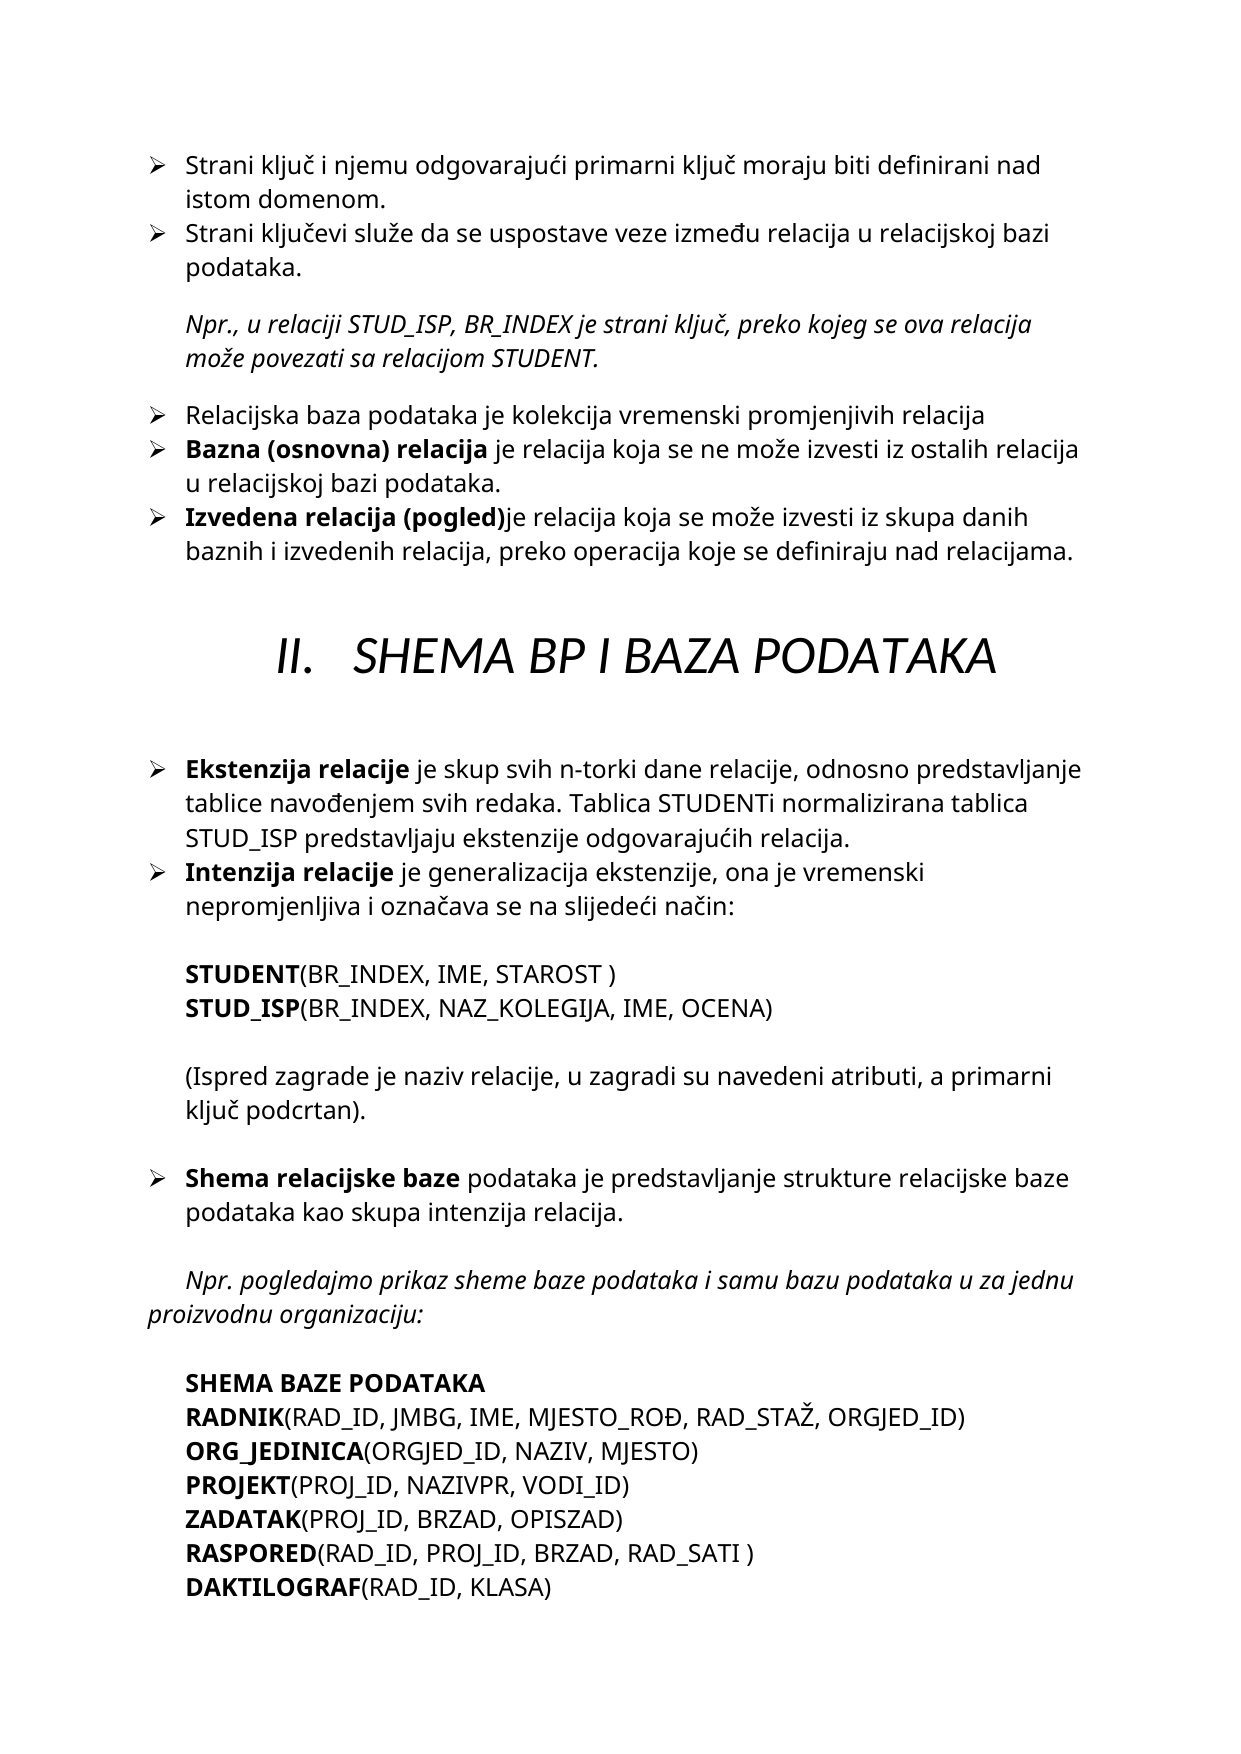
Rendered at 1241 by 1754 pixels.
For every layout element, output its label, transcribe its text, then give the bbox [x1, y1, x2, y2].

list Shema relacijske baze podataka je predstavljanje strukture relacijske baze podataka kao skupa intenzija relacija. [148, 1161, 1093, 1229]
list Strani ključevi služe da se uspostave veze između relacija u relacijskoj bazi podataka. [148, 216, 1093, 284]
text STUDENT(BR_INDEX, IME, STAROST ) [148, 956, 1093, 991]
list Relacijska baza podataka je kolekcija vremenski promjenjivih relacija [148, 397, 1093, 431]
list Intenzija relacije je generalizacija ekstenzije, ona je vremenski nepromjenljiva i označava se na slijedeći način: [148, 854, 1093, 922]
text ZADATAK(PROJ_ID, BRZAD, OPISZAD) [148, 1501, 1093, 1536]
list SHEMA BP I BAZA PODATAKA [221, 621, 1093, 687]
text PROJEKT(PROJ_ID, NAZIVPR, VODI_ID) [148, 1467, 1093, 1501]
text RADNIK(RAD_ID, JMBG, IME, MJESTO_ROĐ, RAD_STAŽ, ORGJED_ID) [148, 1399, 1093, 1433]
text (Ispred zagrade je naziv relacije, u zagradi su navedeni atributi, a primarni ključ podcrtan). [185, 1059, 1093, 1127]
list Izvedena relacija (pogled)je relacija koja se može izvesti iz skupa danih baznih i izvedenih relacija, preko operacija koje se definiraju nad relacijama. [148, 499, 1093, 568]
list Strani ključ i njemu odgovarajući primarni ključ moraju biti definirani nad istom domenom. [148, 148, 1093, 216]
text Npr., u relaciji STUD_ISP, BR_INDEX je strani ključ, preko kojeg se ova relacija može povezati sa relacijom STUDENT. [185, 307, 1093, 375]
text SHEMA BAZE PODATAKA [148, 1365, 1093, 1399]
list Ekstenzija relacije je skup svih n-torki dane relacije, odnosno predstavljanje tablice navođenjem svih redaka. Tablica STUDENTi normalizirana tablica STUD_ISP predstavljaju ekstenzije odgovarajućih relacija. [148, 752, 1093, 854]
text RASPORED(RAD_ID, PROJ_ID, BRZAD, RAD_SATI ) [148, 1536, 1093, 1569]
list Bazna (osnovna) relacija je relacija koja se ne može izvesti iz ostalih relacija u relacijskoj bazi podataka. [148, 431, 1093, 499]
text STUD_ISP(BR_INDEX, NAZ_KOLEGIJA, IME, OCENA) [148, 991, 1093, 1024]
text Npr. pogledajmo prikaz sheme baze podataka i samu bazu podataka u za jednu proizvodnu organizaciju: [148, 1263, 1093, 1331]
text ORG_JEDINICA(ORGJED_ID, NAZIV, MJESTO) [148, 1433, 1093, 1467]
text DAKTILOGRAF(RAD_ID, KLASA) [148, 1569, 1093, 1604]
